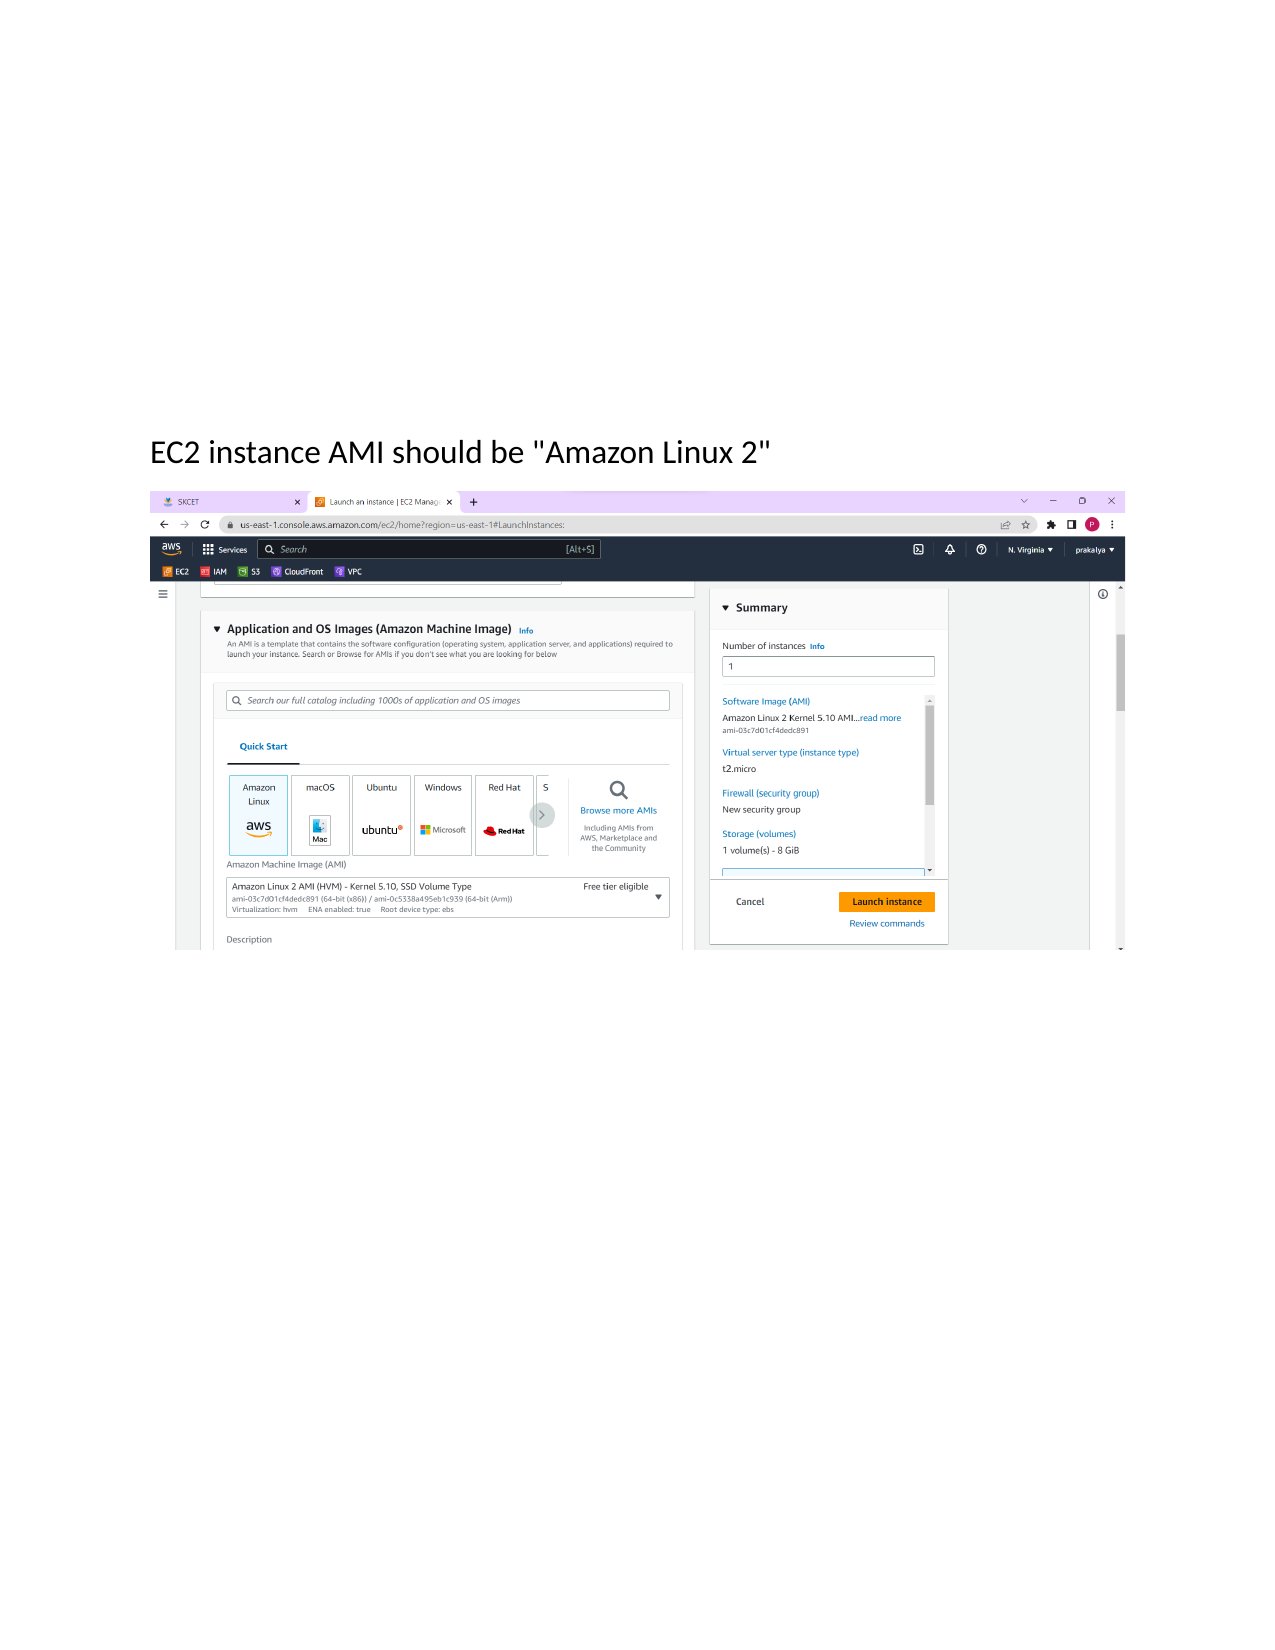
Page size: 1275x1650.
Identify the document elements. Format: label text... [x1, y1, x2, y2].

text EC2 instance AMI should be "Amazon Linux 2" [150, 431, 1125, 472]
picture [150, 491, 1125, 950]
